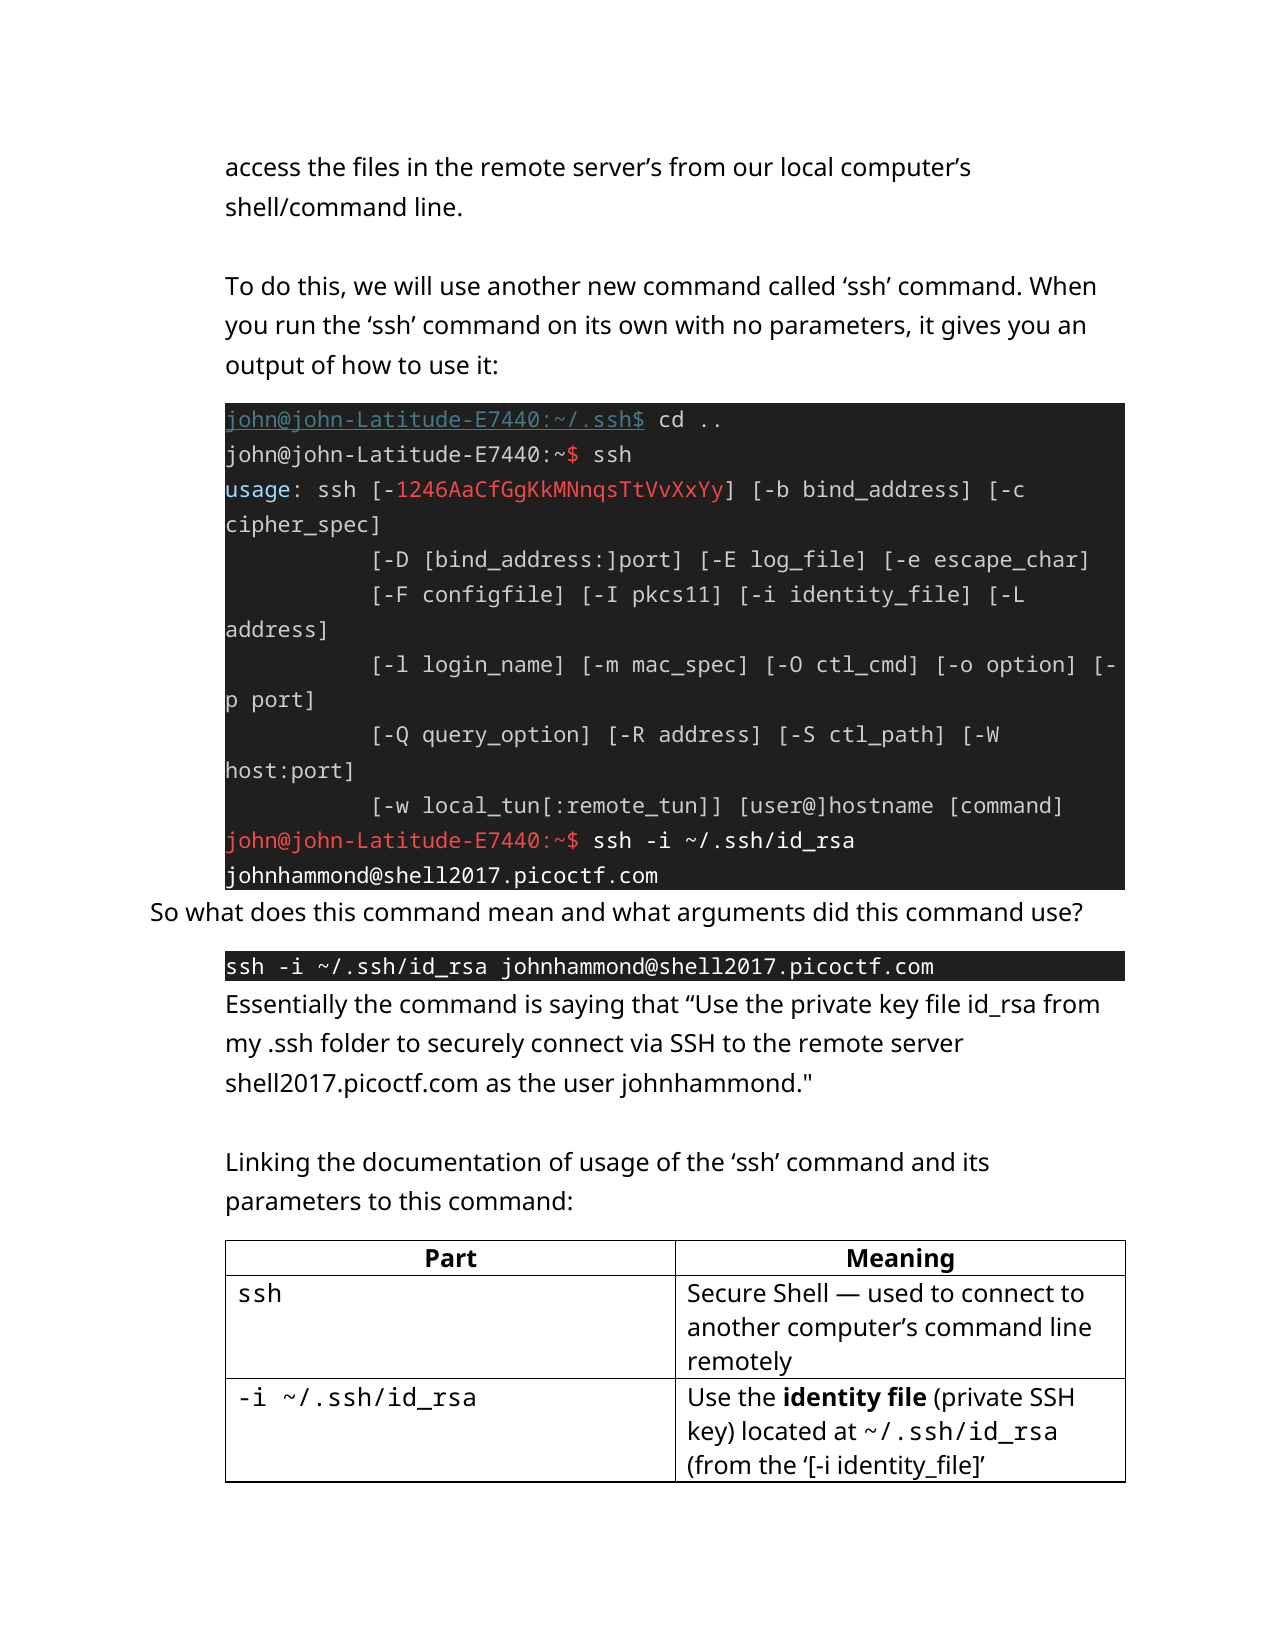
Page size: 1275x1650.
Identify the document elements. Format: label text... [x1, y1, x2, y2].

text [-F configfile] [-I pkcs11] [-i identity_file] [-L address] [225, 579, 1125, 644]
text [-D [bind_address:]port] [-E log_file] [-e escape_char] [225, 544, 1125, 574]
list To do this, we will use another new command called ‘ssh’ command. When you run the ‘ssh’ command on its own with no parameters, it gives you an output of how to use it: [225, 268, 1125, 381]
table_header Part [226, 1241, 675, 1275]
text [-w local_tun[:remote_tun]] [user@]hostname [command] [225, 790, 1125, 819]
table_cell ssh [226, 1276, 675, 1378]
table_header Meaning [676, 1241, 1125, 1275]
text [-Q query_option] [-R address] [-S ctl_path] [-W host:port] [225, 719, 1125, 784]
table_cell Secure Shell — used to connect to another computer’s command line remotely [676, 1276, 1125, 1378]
text john@john-Latitude-E7440:~$ ssh -i ~/.ssh/id_rsa johnhammond@shell2017.picoctf.com [225, 825, 1125, 890]
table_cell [676, 1379, 1125, 1481]
text john@john-Latitude-E7440:~$ ssh [225, 439, 1125, 468]
text usage: ssh [-1246AaCfGgKkMNnqsTtVvXxYy] [-b bind_address] [-c cipher_spec] [225, 474, 1125, 539]
list Linking the documentation of usage of the ‘ssh’ command and its parameters to this command: [225, 1144, 1125, 1218]
text So what does this command mean and what arguments did this command use? [150, 895, 1125, 929]
text [-l login_name] [-m mac_spec] [-O ctl_cmd] [-o option] [-p port] [225, 649, 1125, 714]
text ssh -i ~/.ssh/id_rsa johnhammond@shell2017.picoctf.com [225, 951, 1125, 981]
table_cell -i ~/.ssh/id_rsa [226, 1379, 675, 1481]
text john@john-Latitude-E7440:~/.ssh$ cd .. [225, 403, 1125, 433]
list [187, 150, 1125, 223]
list Essentially the command is saying that “Use the private key file id_rsa from my .ssh folder to securely connect via SSH to the remote server shell2017.picoctf.com as the user johnhammond." [225, 986, 1125, 1099]
